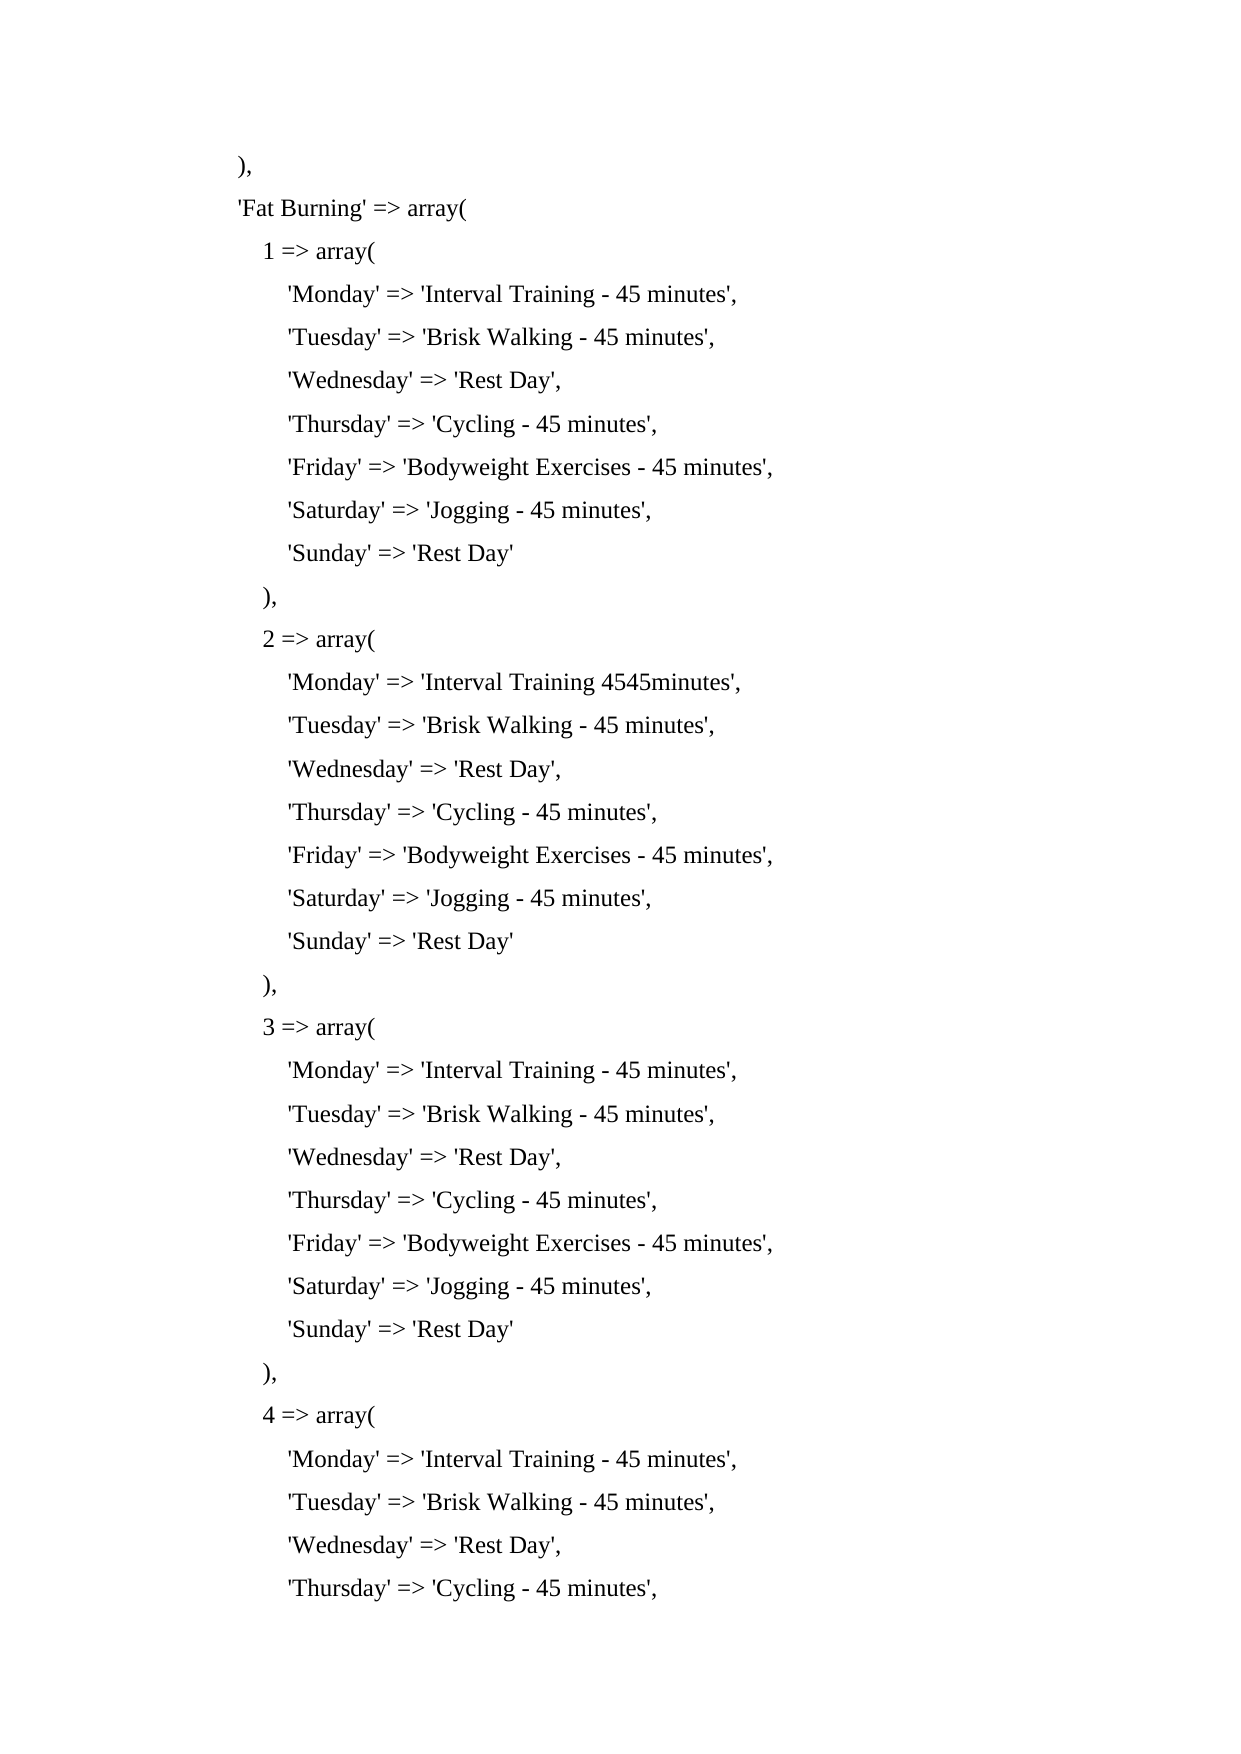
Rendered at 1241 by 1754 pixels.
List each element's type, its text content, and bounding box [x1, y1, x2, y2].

text 'Sunday' => 'Rest Day' [187, 1314, 1090, 1343]
text ), [187, 150, 1090, 179]
text 'Monday' => 'Interval Training - 45 minutes', [187, 1444, 1090, 1472]
text ), [187, 969, 1090, 998]
text 'Wednesday' => 'Rest Day', [187, 754, 1090, 782]
text ), [187, 581, 1090, 610]
text 'Monday' => 'Interval Training 4545minutes', [187, 667, 1090, 696]
text 'Thursday' => 'Cycling - 45 minutes', [187, 797, 1090, 826]
text 3 => array( [187, 1012, 1090, 1041]
text 'Monday' => 'Interval Training - 45 minutes', [187, 1056, 1090, 1084]
text 'Wednesday' => 'Rest Day', [187, 1142, 1090, 1171]
text 'Tuesday' => 'Brisk Walking - 45 minutes', [187, 322, 1090, 351]
text 'Wednesday' => 'Rest Day', [187, 1530, 1090, 1559]
text 'Thursday' => 'Cycling - 45 minutes', [187, 1185, 1090, 1214]
text 'Saturday' => 'Jogging - 45 minutes', [187, 1271, 1090, 1300]
text 'Monday' => 'Interval Training - 45 minutes', [187, 279, 1090, 308]
text 'Thursday' => 'Cycling - 45 minutes', [187, 1573, 1090, 1602]
text 'Friday' => 'Bodyweight Exercises - 45 minutes', [187, 452, 1090, 481]
text 'Fat Burning' => array( [187, 193, 1090, 222]
text 'Friday' => 'Bodyweight Exercises - 45 minutes', [187, 1228, 1090, 1257]
text 1 => array( [187, 236, 1090, 265]
text 'Tuesday' => 'Brisk Walking - 45 minutes', [187, 711, 1090, 739]
text 'Sunday' => 'Rest Day' [187, 538, 1090, 567]
text ), [187, 1357, 1090, 1386]
text 'Friday' => 'Bodyweight Exercises - 45 minutes', [187, 840, 1090, 869]
text 4 => array( [187, 1401, 1090, 1429]
text 'Wednesday' => 'Rest Day', [187, 366, 1090, 394]
text 'Sunday' => 'Rest Day' [187, 926, 1090, 955]
text 'Tuesday' => 'Brisk Walking - 45 minutes', [187, 1487, 1090, 1516]
text 'Tuesday' => 'Brisk Walking - 45 minutes', [187, 1099, 1090, 1127]
text 'Saturday' => 'Jogging - 45 minutes', [187, 883, 1090, 912]
text 'Thursday' => 'Cycling - 45 minutes', [187, 409, 1090, 437]
text 2 => array( [187, 624, 1090, 653]
text 'Saturday' => 'Jogging - 45 minutes', [187, 495, 1090, 524]
